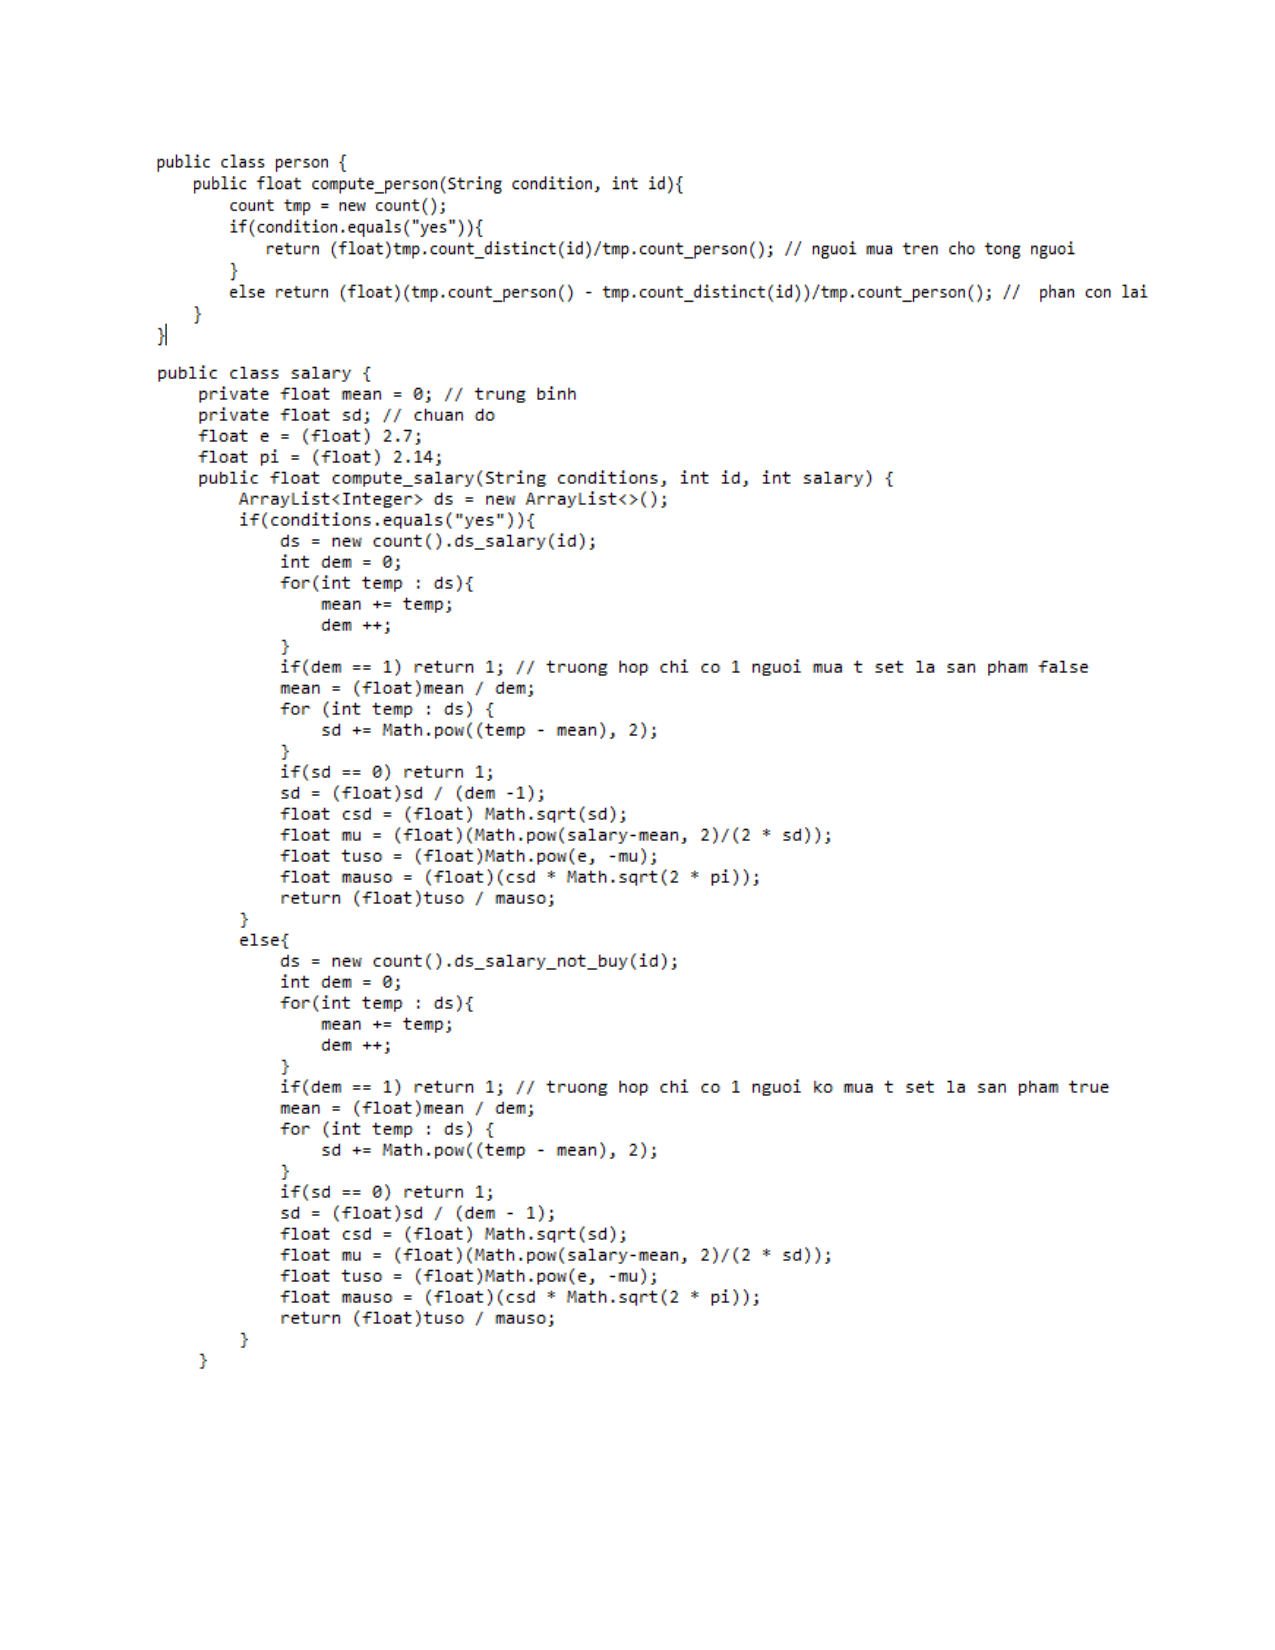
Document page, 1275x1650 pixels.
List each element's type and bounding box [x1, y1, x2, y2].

picture [150, 150, 1160, 360]
picture [150, 361, 1125, 1378]
